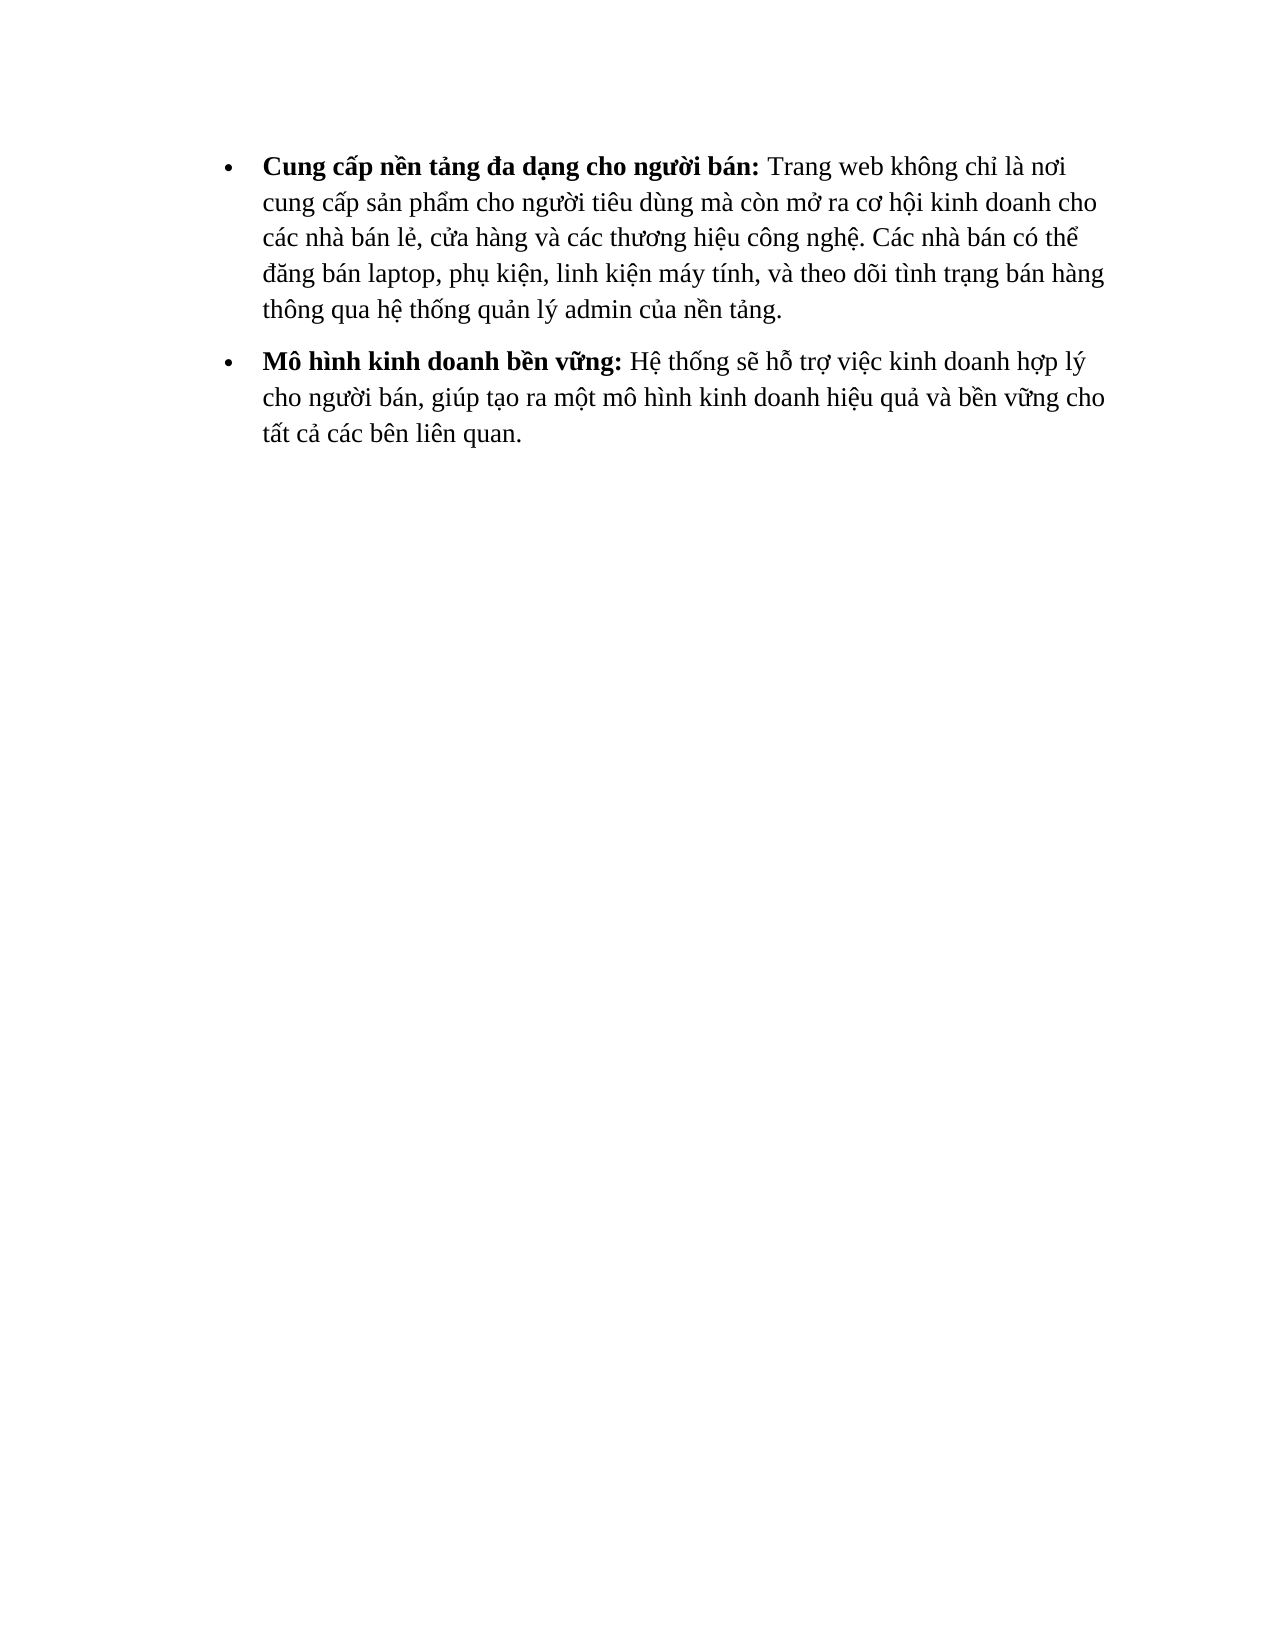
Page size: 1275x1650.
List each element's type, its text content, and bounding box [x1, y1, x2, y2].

list Mô hình kinh doanh bền vững: Hệ thống sẽ hỗ trợ việc kinh doanh hợp lý cho người bán, giúp tạo ra một mô hình kinh doanh hiệu quả và bền vững cho tất cả các bên liên quan. [225, 345, 1125, 448]
list Cung cấp nền tảng đa dạng cho người bán: Trang web không chỉ là nơi cung cấp sản phẩm cho người tiêu dùng mà còn mở ra cơ hội kinh doanh cho các nhà bán lẻ, cửa hàng và các thương hiệu công nghệ. Các nhà bán có thể đăng bán laptop, phụ kiện, linh kiện máy tính, và theo dõi tình trạng bán hàng thông qua hệ thống quản lý admin của nền tảng. [225, 150, 1125, 324]
